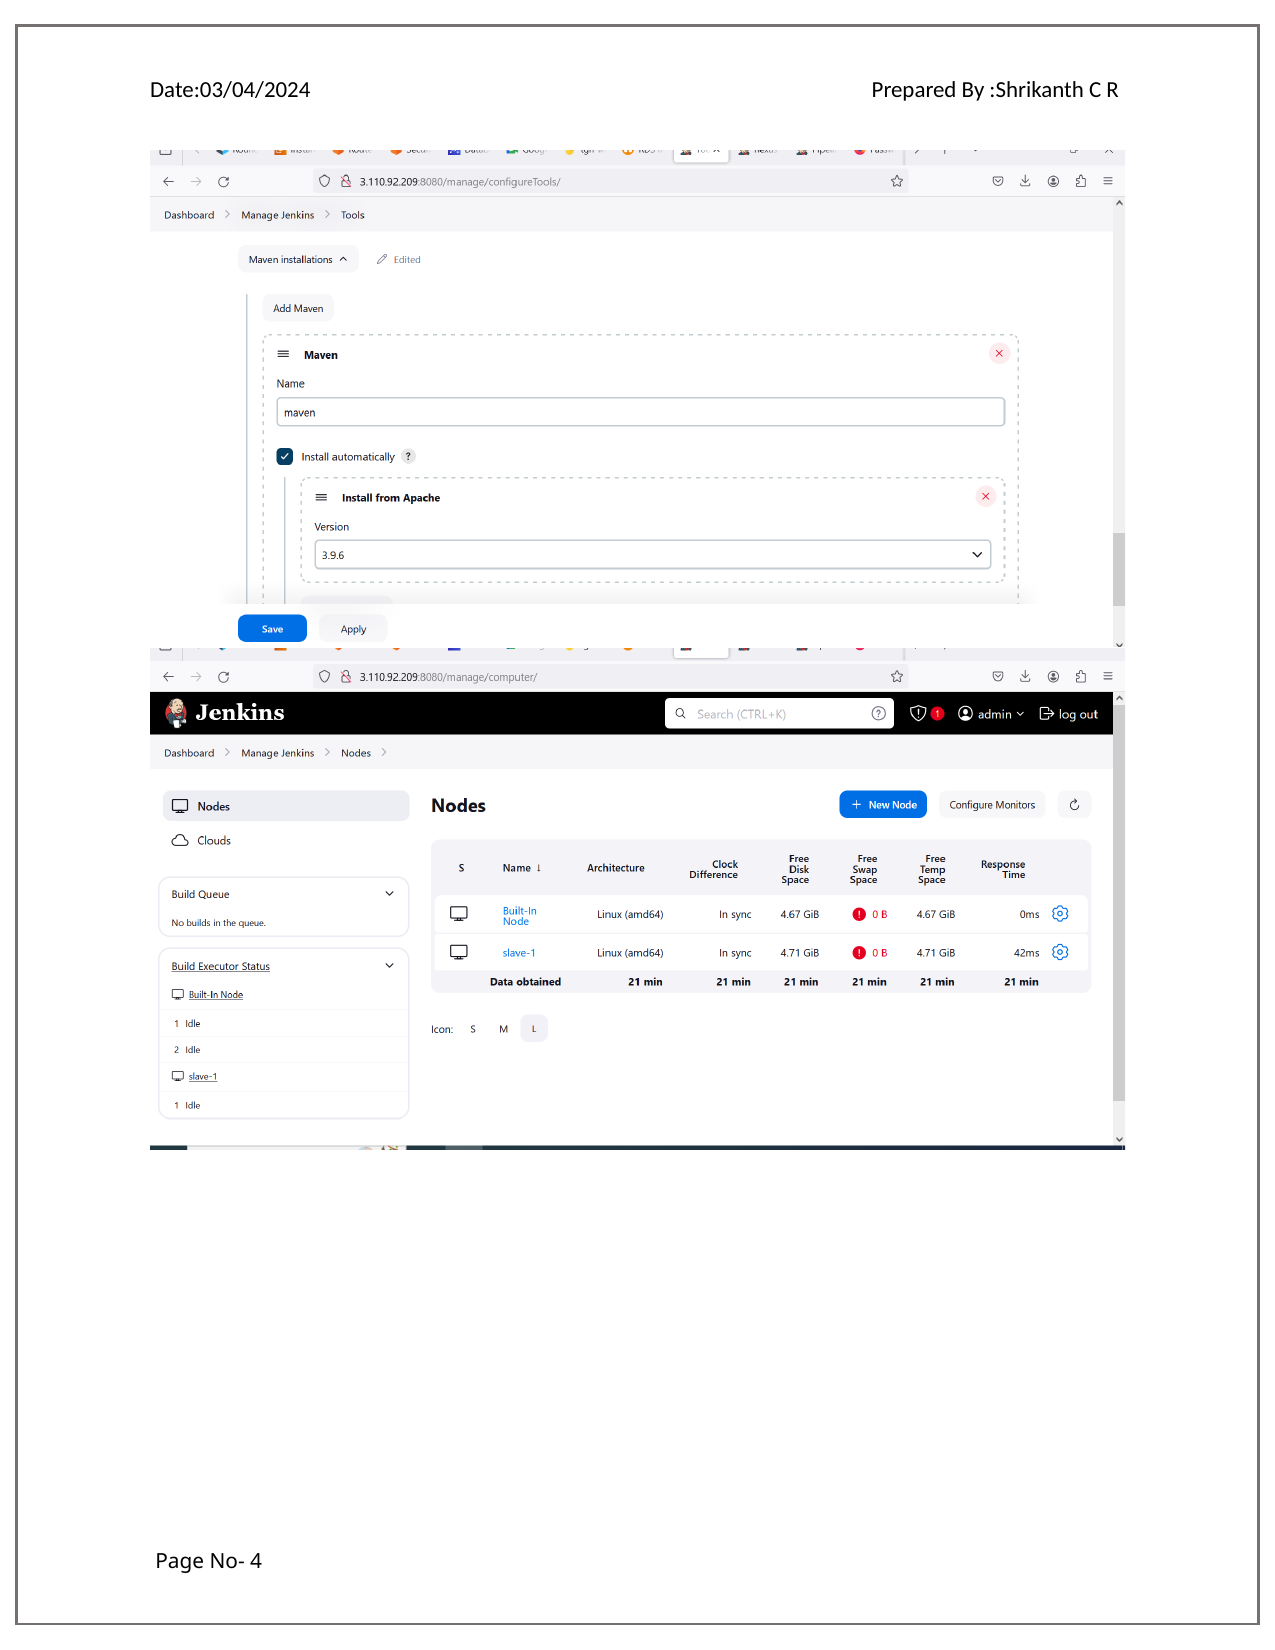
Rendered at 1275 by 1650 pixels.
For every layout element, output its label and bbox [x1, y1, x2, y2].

picture [150, 648, 1125, 1150]
picture [150, 150, 1125, 647]
